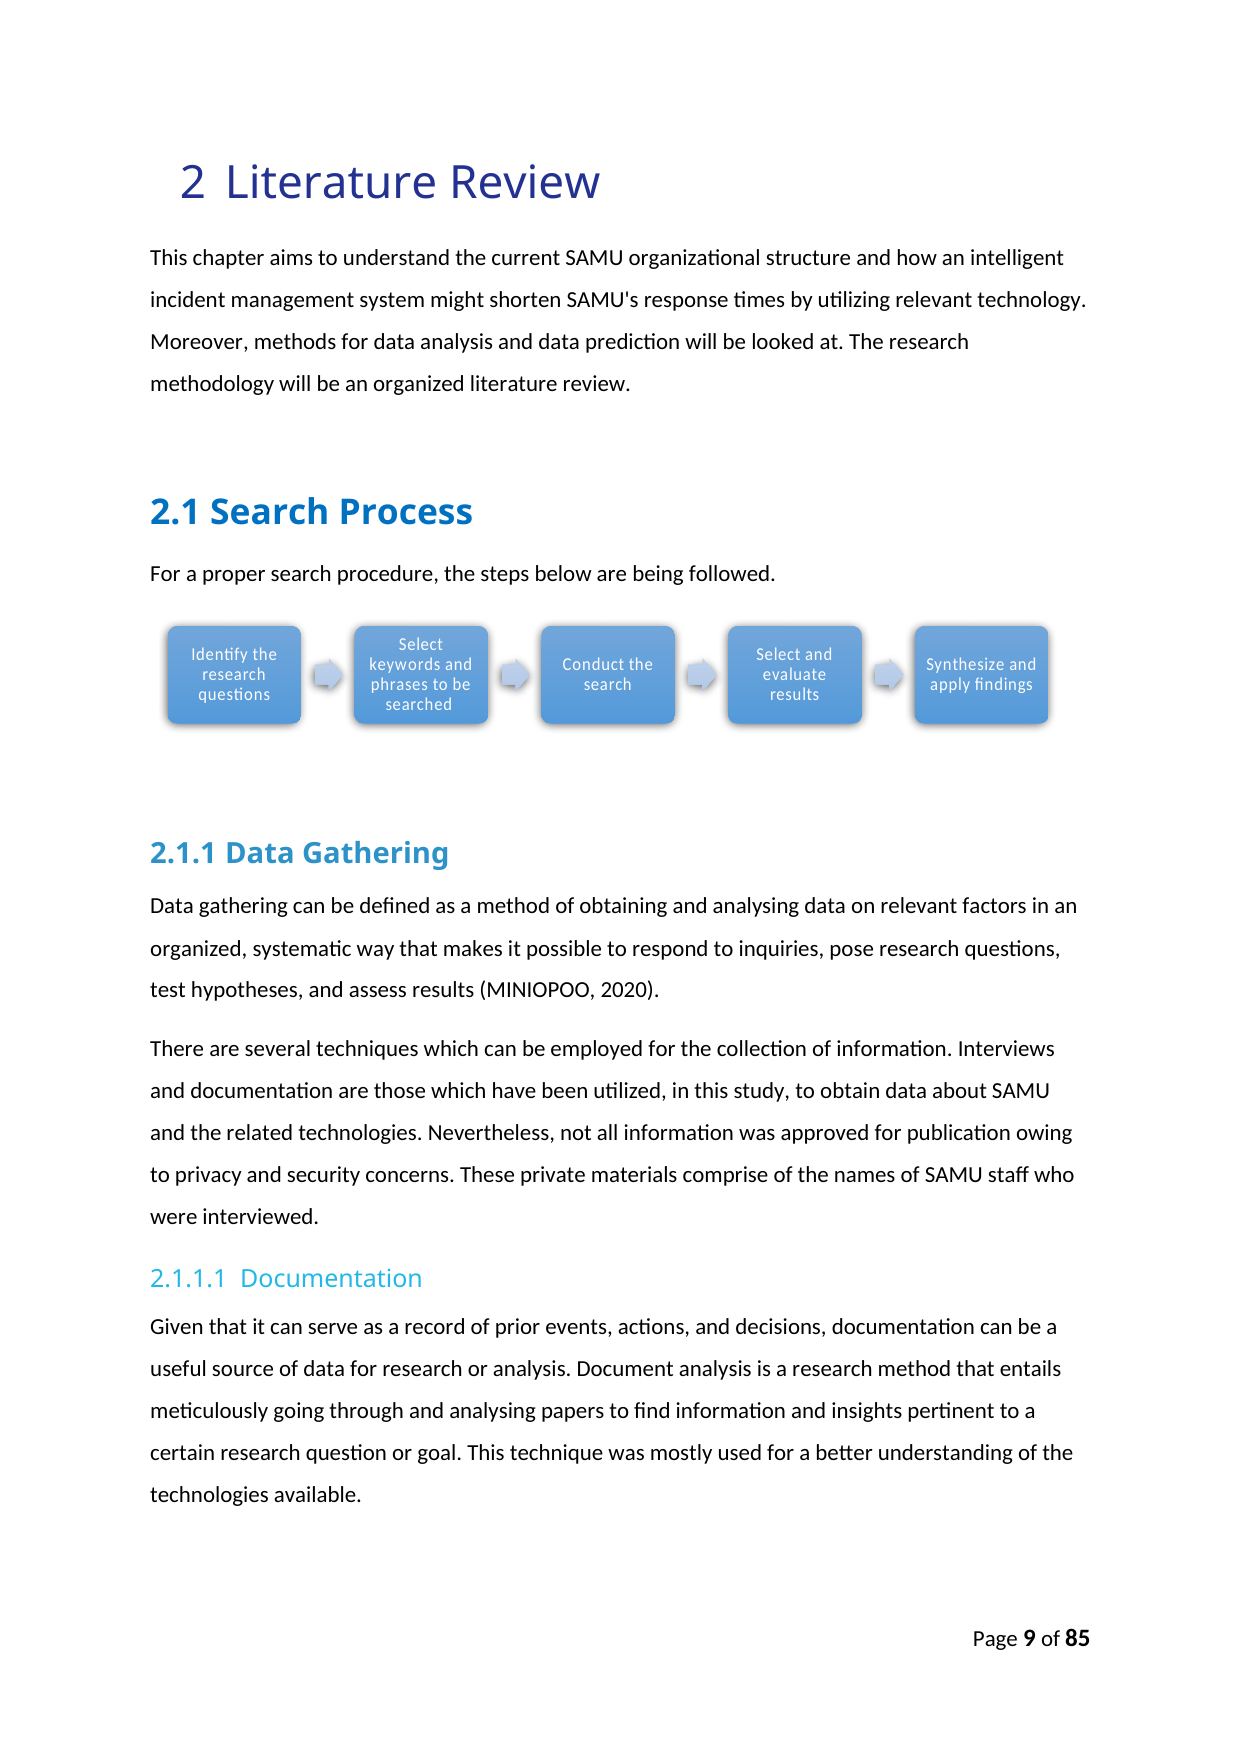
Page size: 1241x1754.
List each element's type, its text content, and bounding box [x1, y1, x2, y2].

subtitle Search Process [150, 487, 1090, 535]
subtitle Data Gathering [150, 832, 1090, 872]
text For a proper search procedure, the steps below are being followed. [150, 559, 1090, 587]
subtitle Documentation [150, 1261, 1090, 1295]
text This chapter aims to understand the current SAMU organizational structure and how an intelligent incident management system might shorten SAMU's response times by utilizing relevant technology. Moreover, methods for data analysis and data prediction will be looked at. The research methodology will be an organized literature review. [150, 243, 1090, 397]
subtitle Literature Review [179, 150, 1090, 212]
text Data gathering can be defined as a method of obtaining and analysing data on relevant factors in an organized, systematic way that makes it possible to respond to inquiries, pose research questions, test hypotheses, and assess results (MINIOPOO, 2020). [150, 892, 1090, 1004]
text Given that it can serve as a record of prior events, actions, and decisions, documentation can be a useful source of data for research or analysis. Document analysis is a research method that entails meticulously going through and analysing papers to find information and insights pertinent to a certain research question or goal. This technique was mostly used for a better understanding of the technologies available. [150, 1312, 1090, 1508]
text There are several techniques which can be employed for the collection of information. Interviews and documentation are those which have been utilized, in this study, to obtain data about SAMU and the related technologies. Nevertheless, not all information was approved for publication owing to privacy and security concerns. These private materials comprise of the names of SAMU staff who were interviewed. [150, 1034, 1090, 1230]
